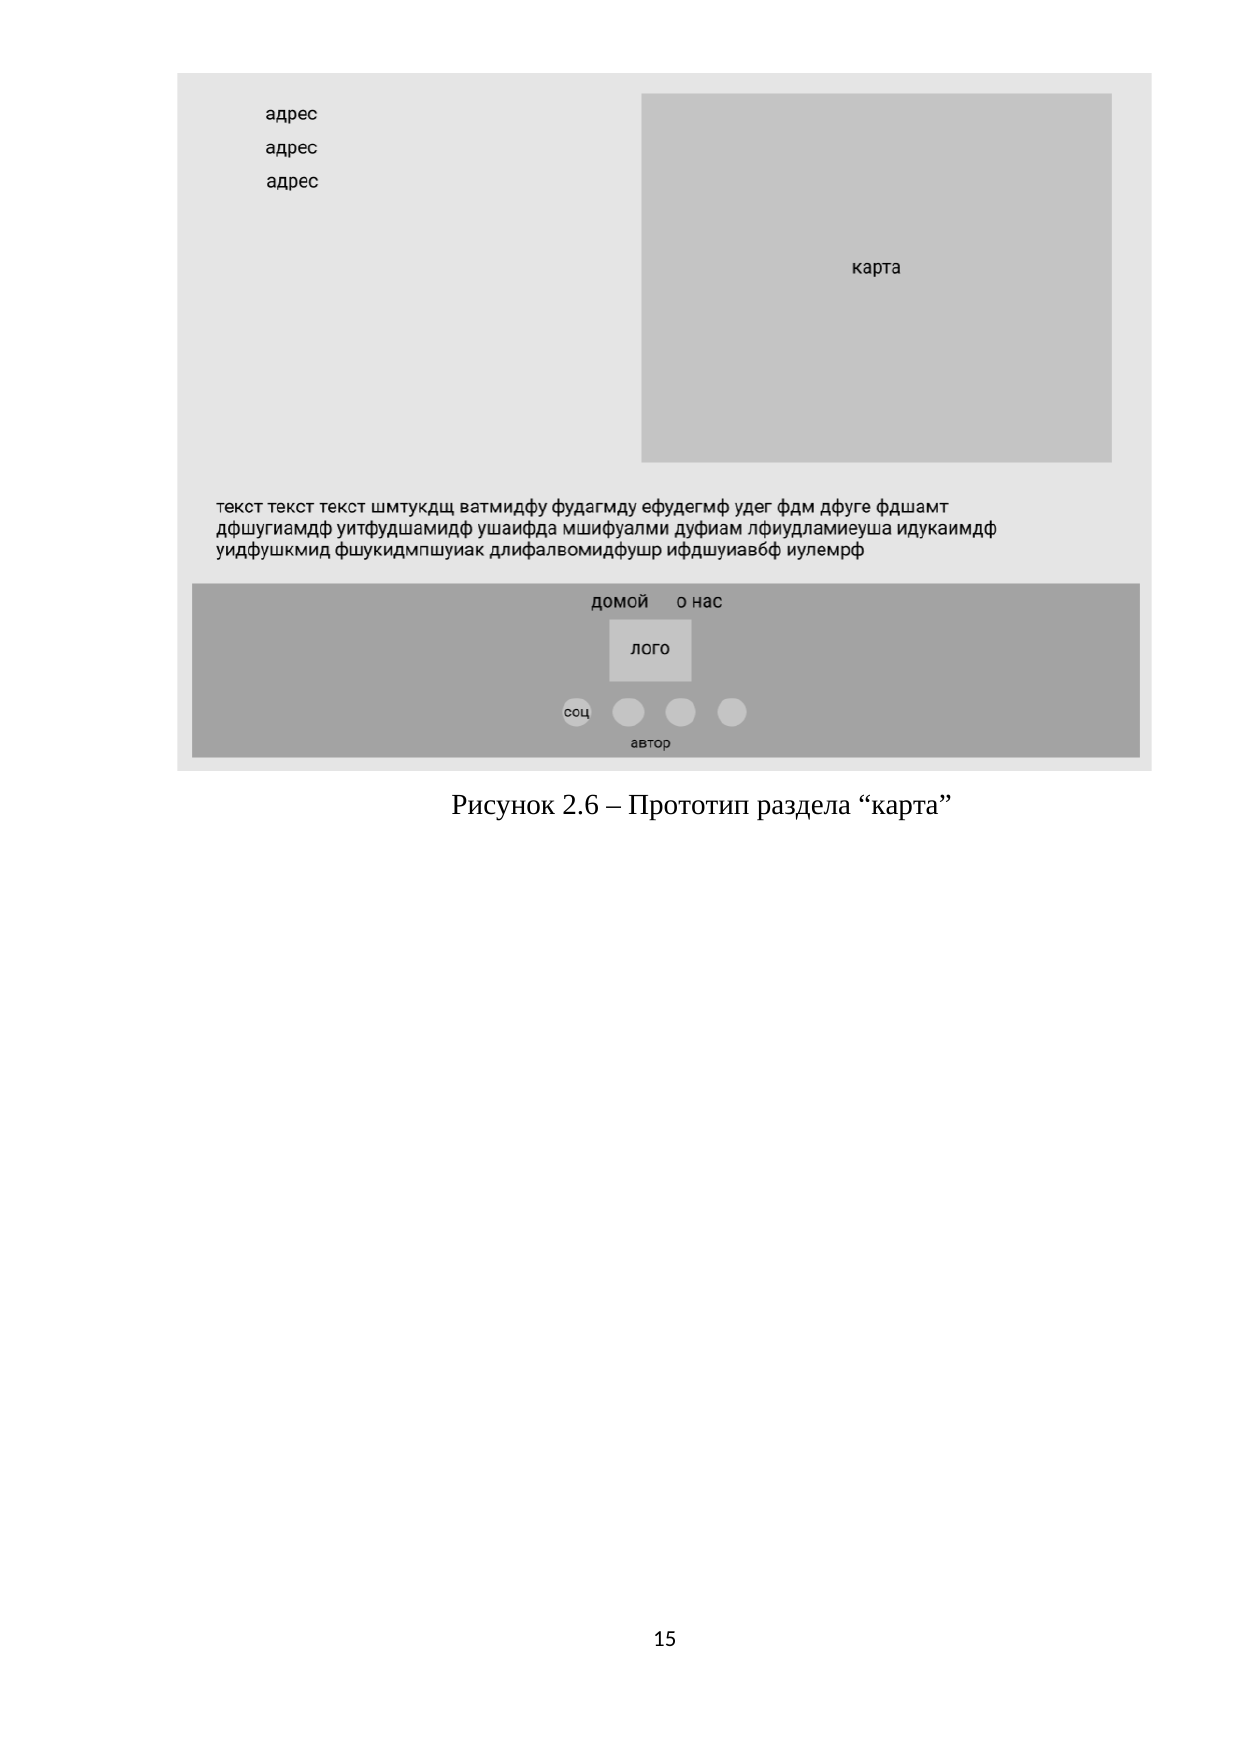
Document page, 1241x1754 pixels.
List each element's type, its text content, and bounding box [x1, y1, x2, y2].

picture [177, 73, 1152, 771]
text Рисунок 2.6 – Прототип раздела “карта” [177, 787, 1152, 821]
